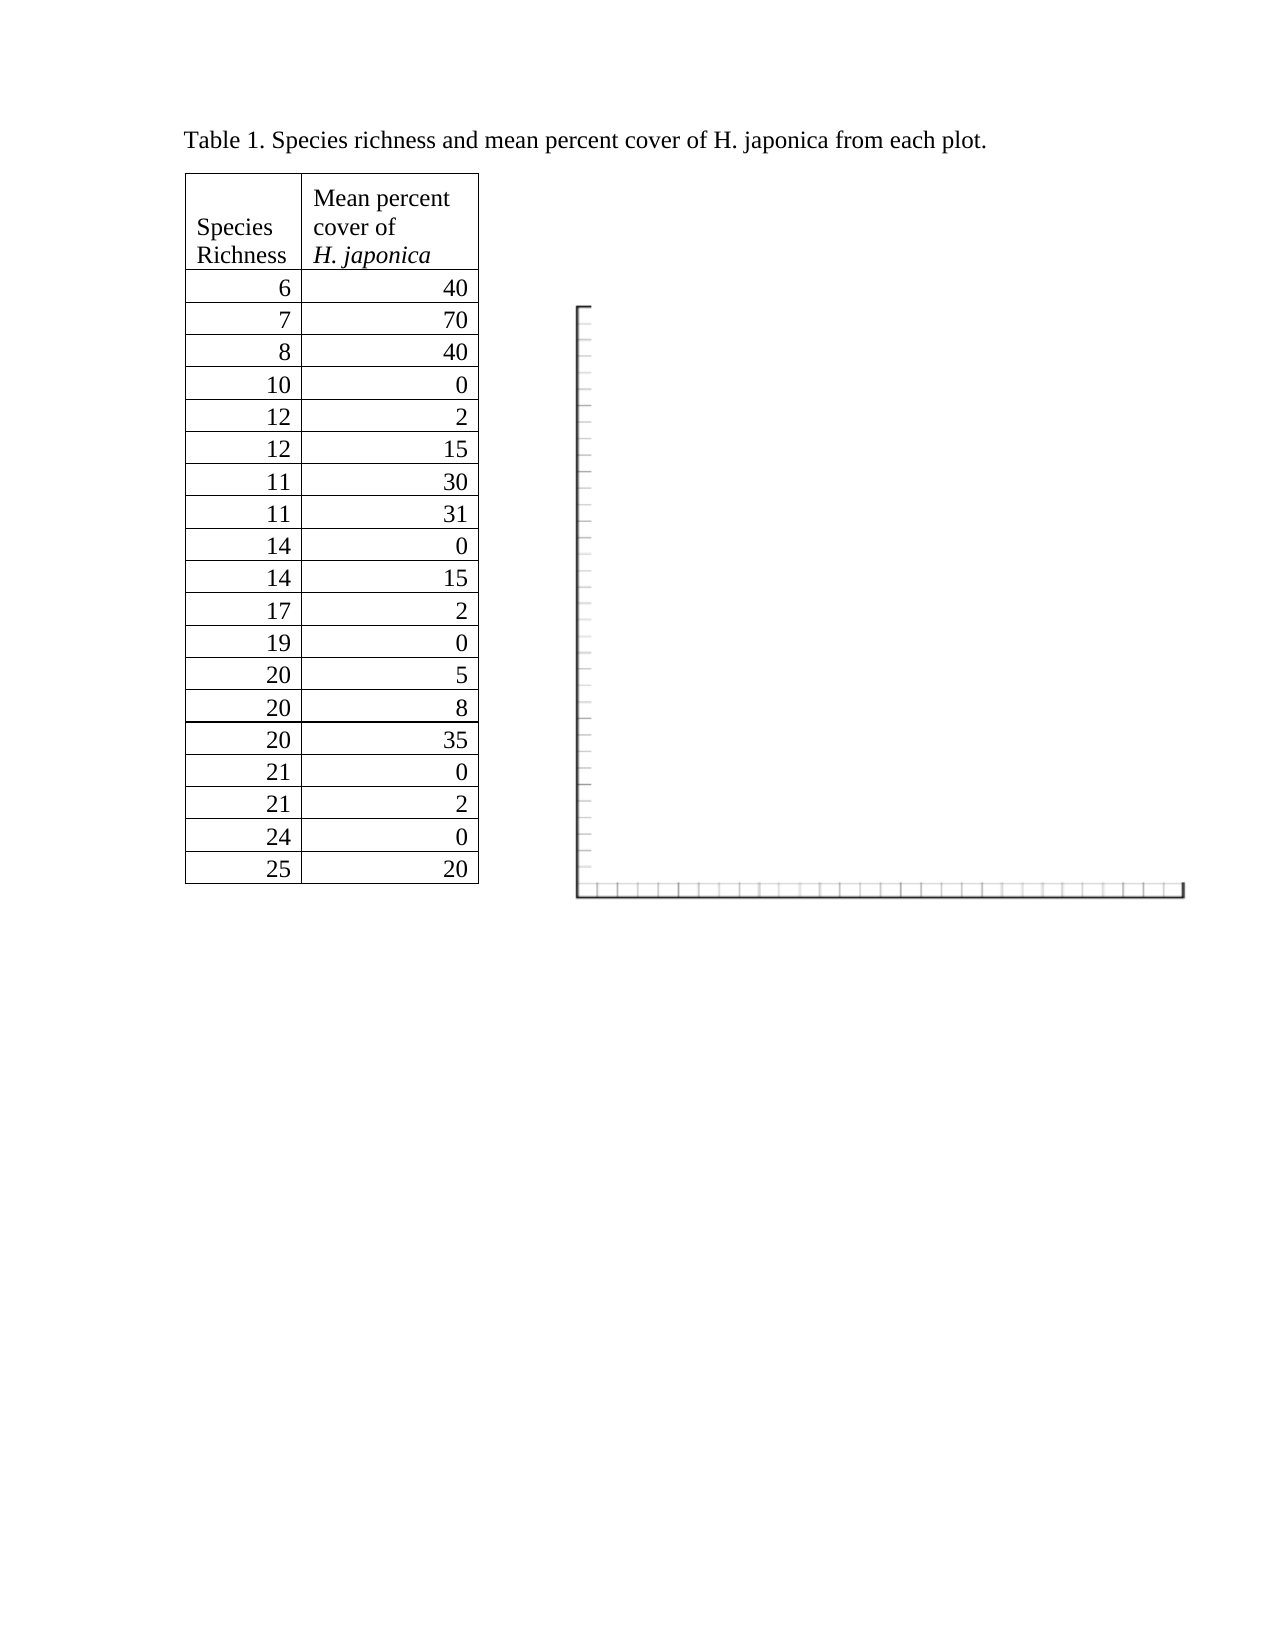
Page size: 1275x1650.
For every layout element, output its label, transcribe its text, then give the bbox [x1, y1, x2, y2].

table_cell 6 [186, 270, 301, 302]
table_cell 14 [186, 561, 301, 592]
table_cell 20 [186, 658, 301, 689]
table_cell 0 [302, 626, 478, 657]
table_cell 25 [186, 852, 301, 883]
table_cell 15 [302, 432, 478, 463]
table_cell 2 [302, 593, 478, 624]
table_cell 11 [186, 464, 301, 495]
table_cell 2 [302, 787, 478, 818]
table_cell 0 [302, 755, 478, 786]
table_cell 14 [186, 529, 301, 560]
table_cell 12 [186, 432, 301, 463]
table_cell 30 [302, 464, 478, 495]
table_cell 35 [302, 723, 478, 754]
table_cell 19 [186, 626, 301, 657]
table_header Species Richness [186, 174, 301, 269]
table_cell 31 [302, 496, 478, 528]
table_cell 20 [186, 723, 301, 754]
table_cell 8 [302, 690, 478, 721]
table_cell 70 [302, 303, 478, 334]
table_cell 40 [302, 270, 478, 302]
table_cell 10 [186, 367, 301, 398]
table_cell 7 [186, 303, 301, 334]
table_cell 11 [186, 496, 301, 528]
table_header Mean percent cover of H. japonica [302, 174, 478, 269]
list Table 1. Species richness and mean percent cover of H. japonica from each plot. [183, 125, 1179, 154]
table_cell 0 [302, 529, 478, 560]
table_cell 24 [186, 819, 301, 851]
table_cell 0 [302, 367, 478, 398]
table_cell 0 [302, 819, 478, 851]
table_cell 21 [186, 787, 301, 818]
table_cell 40 [302, 335, 478, 366]
table_cell 2 [302, 400, 478, 431]
table_cell 21 [186, 755, 301, 786]
table_cell 8 [186, 335, 301, 366]
table_cell 17 [186, 593, 301, 624]
table_cell 5 [302, 658, 478, 689]
table_cell 20 [302, 852, 478, 883]
picture [571, 302, 1193, 901]
table_cell 20 [186, 690, 301, 721]
table_cell 15 [302, 561, 478, 592]
table_cell 12 [186, 400, 301, 431]
